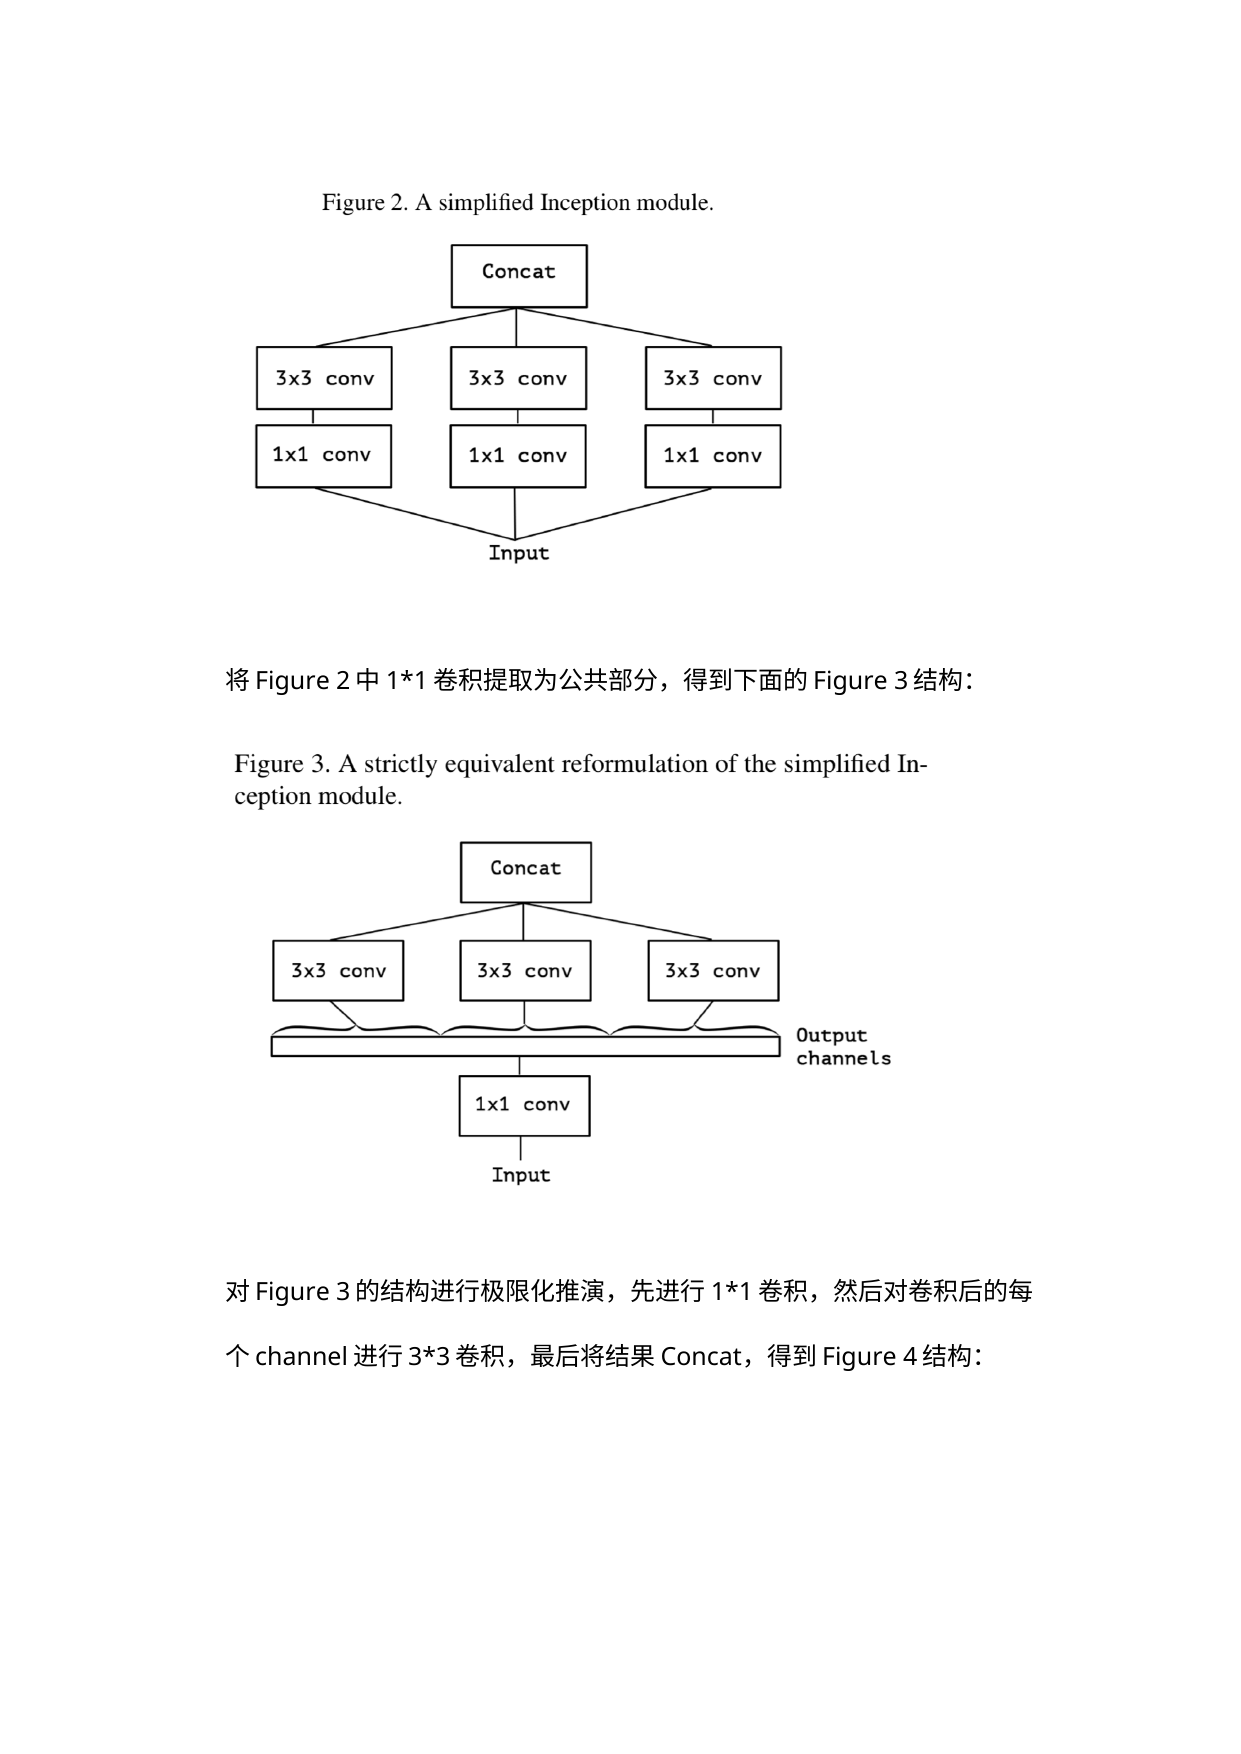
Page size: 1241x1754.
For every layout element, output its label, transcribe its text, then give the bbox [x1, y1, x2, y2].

picture [225, 162, 813, 588]
text 对Figure 3的结构进行极限化推演，先进行1*1卷积，然后对卷积后的每个channel进行3*3卷积，最后将结果Concat，得到Figure 4结构： [225, 1257, 1053, 1387]
text 将Figure 2中1*1卷积提取为公共部分，得到下面的Figure 3结构： [225, 646, 1053, 711]
picture [225, 740, 940, 1198]
